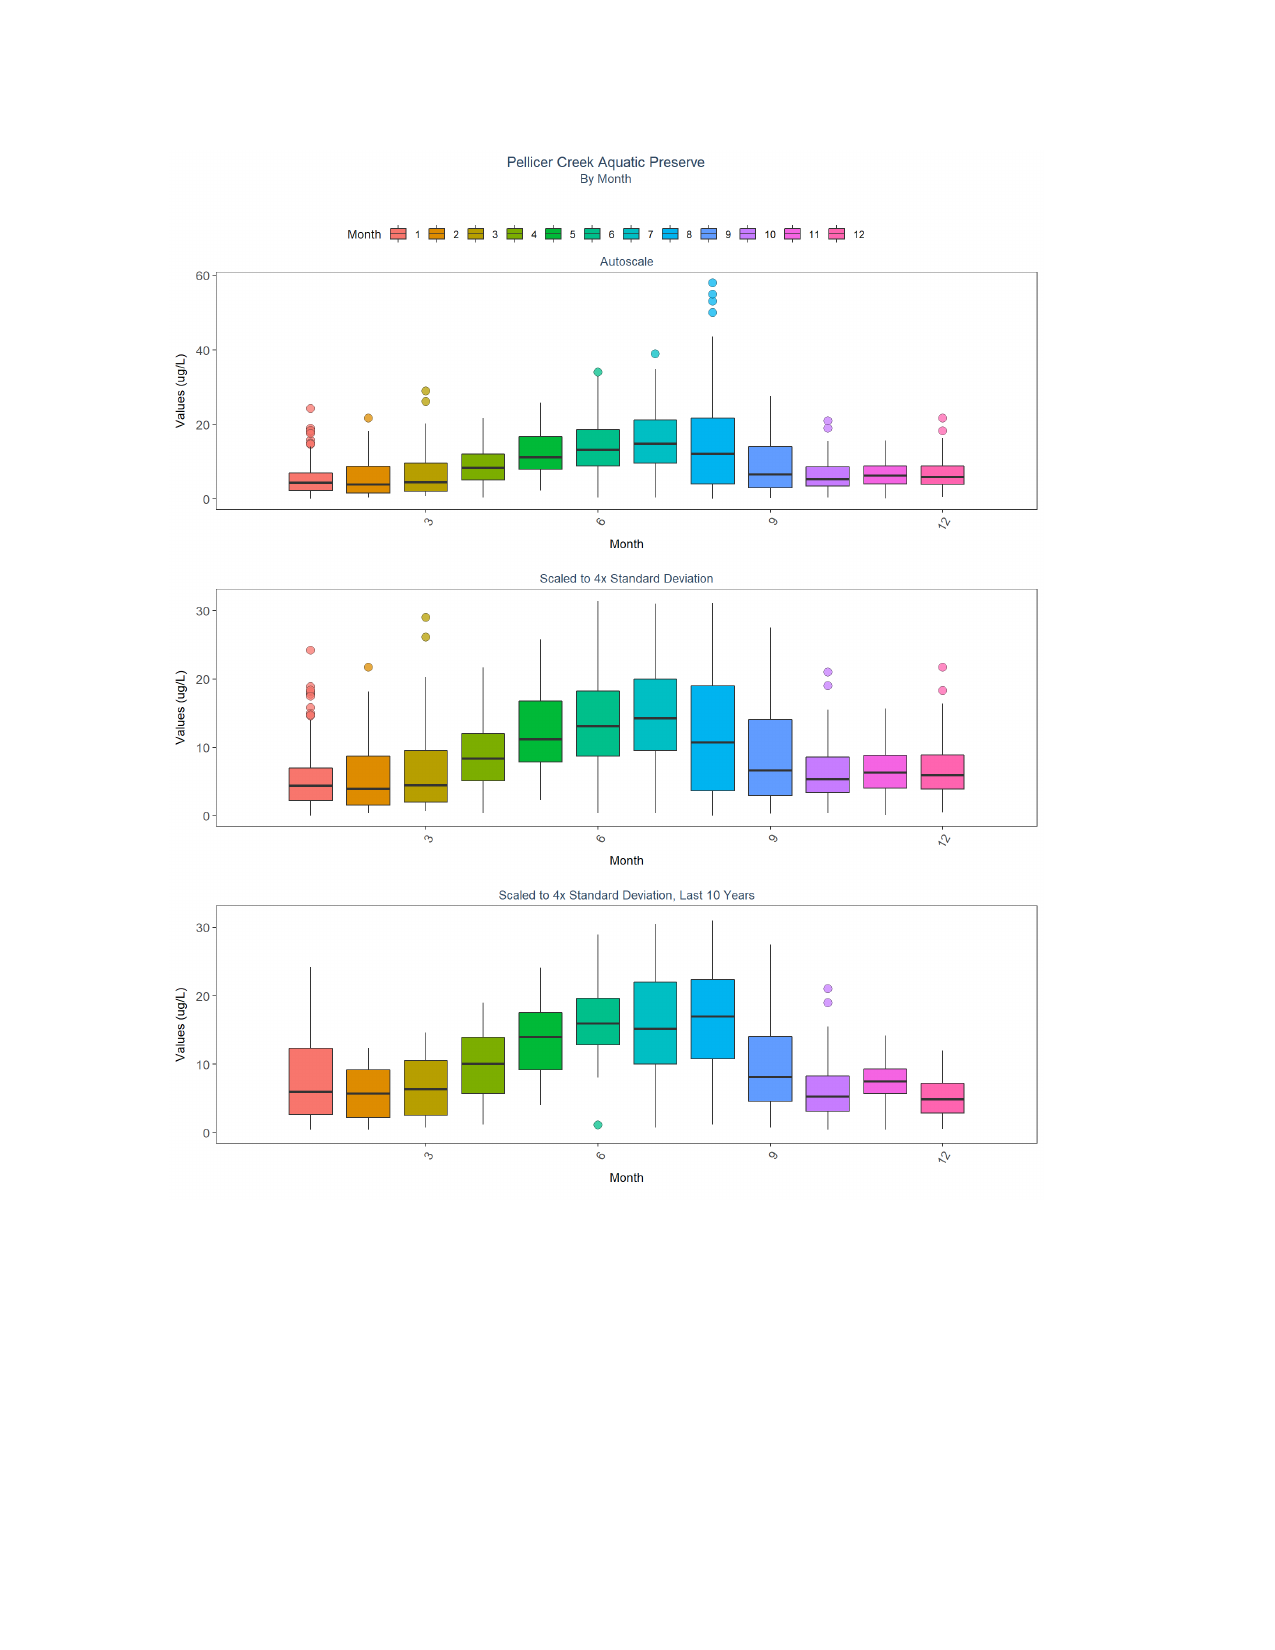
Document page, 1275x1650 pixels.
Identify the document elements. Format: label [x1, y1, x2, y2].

picture [168, 150, 1044, 1200]
